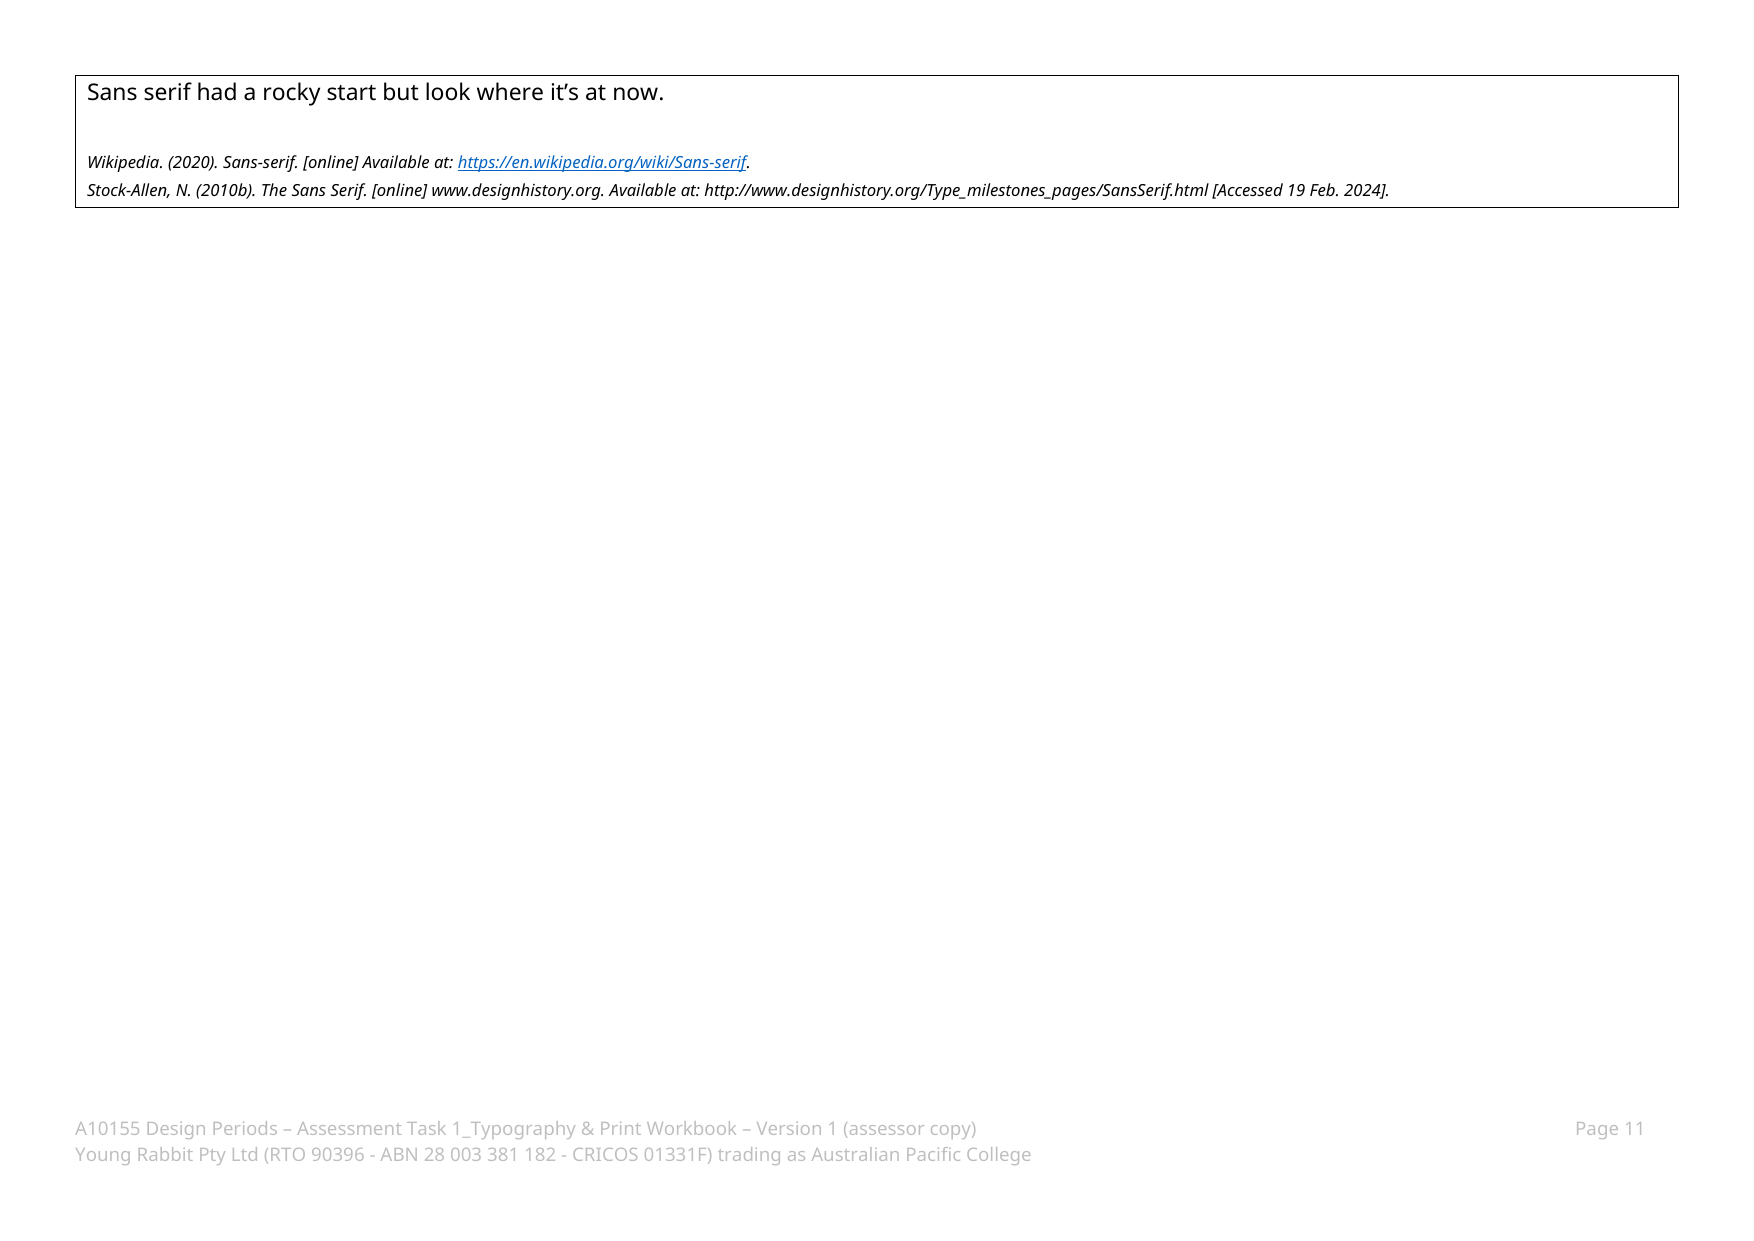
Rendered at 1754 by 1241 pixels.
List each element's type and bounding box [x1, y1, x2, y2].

table_header [76, 76, 1678, 207]
